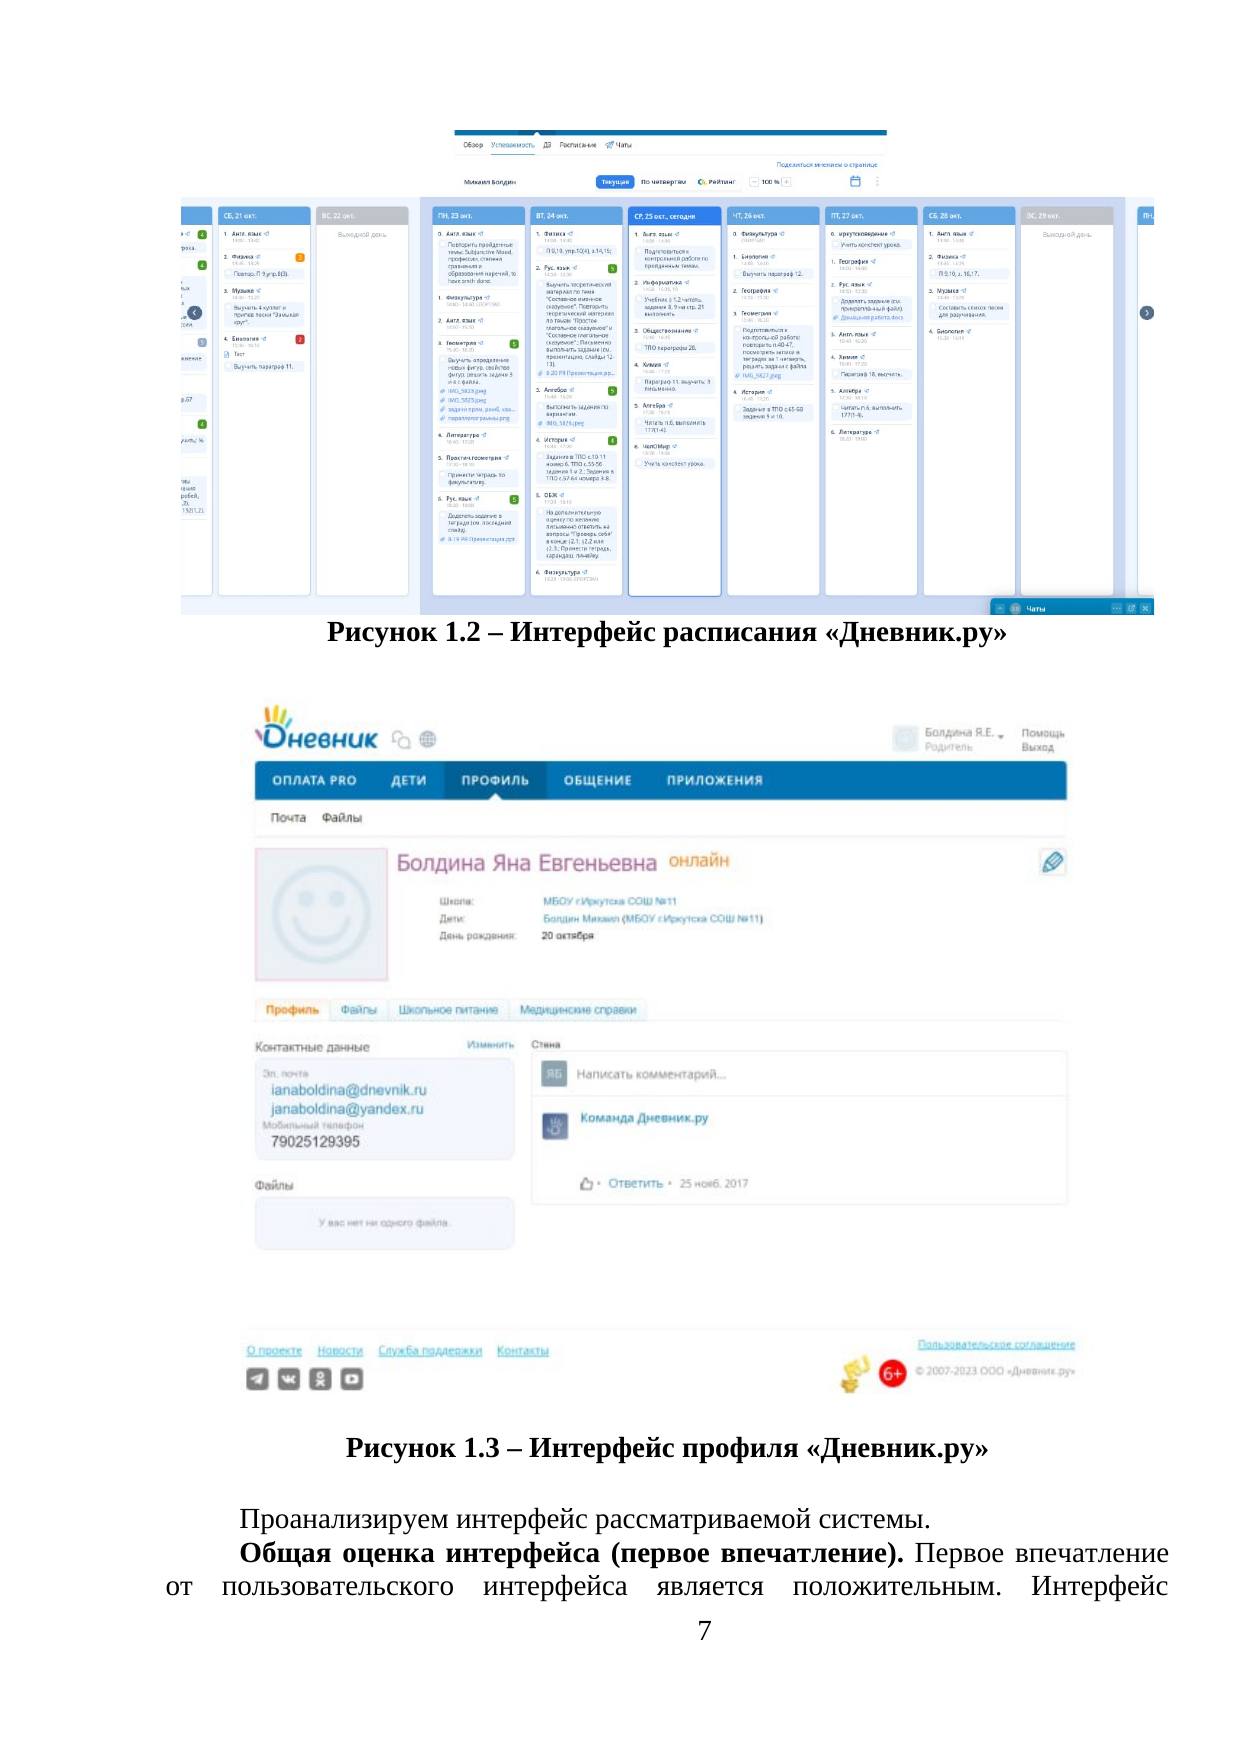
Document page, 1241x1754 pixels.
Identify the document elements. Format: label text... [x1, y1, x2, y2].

picture [1141, 603, 1150, 613]
picture [180, 130, 1155, 615]
text Проанализируем интерфейс рассматриваемой системы. [165, 1501, 1169, 1535]
text Рисунок 1.2 – Интерфейс расписания «Дневник.ру» [165, 614, 1169, 648]
picture [216, 668, 1119, 1431]
picture [1112, 604, 1122, 613]
picture [1027, 607, 1045, 611]
picture [1010, 603, 1021, 615]
text Рисунок 1.3 – Интерфейс профиля «Дневник.ру» [165, 1430, 1169, 1464]
picture [1127, 603, 1135, 613]
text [165, 1535, 1169, 1602]
picture [996, 605, 1004, 613]
